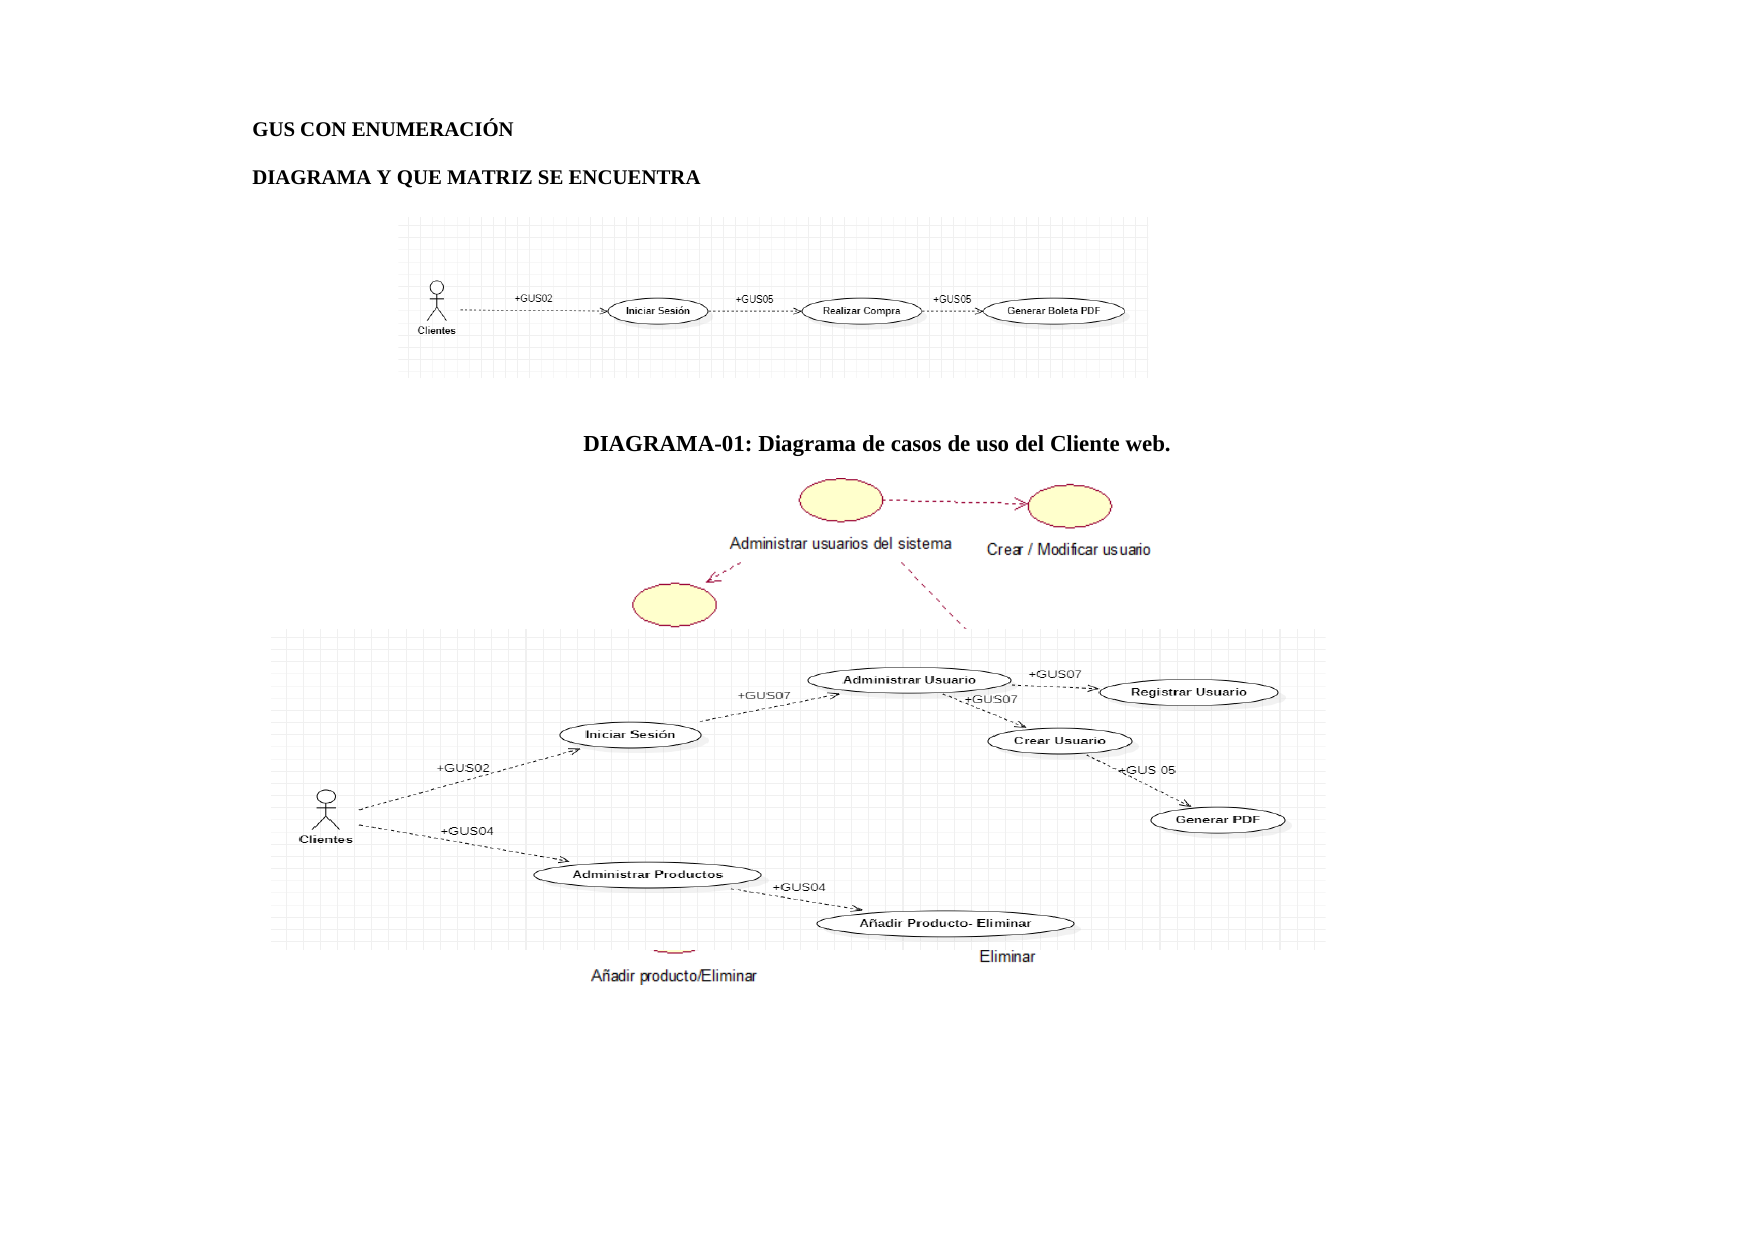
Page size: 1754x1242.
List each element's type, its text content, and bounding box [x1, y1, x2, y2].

text DIAGRAMA Y QUE MATRIZ SE ENCUENTRA [252, 165, 1502, 189]
picture [525, 478, 1151, 629]
picture [525, 950, 1151, 985]
subtitle DIAGRAMA-01: Diagrama de casos de uso del Cliente web. [252, 430, 1171, 457]
text GUS CON ENUMERACIÓN [252, 117, 1502, 141]
